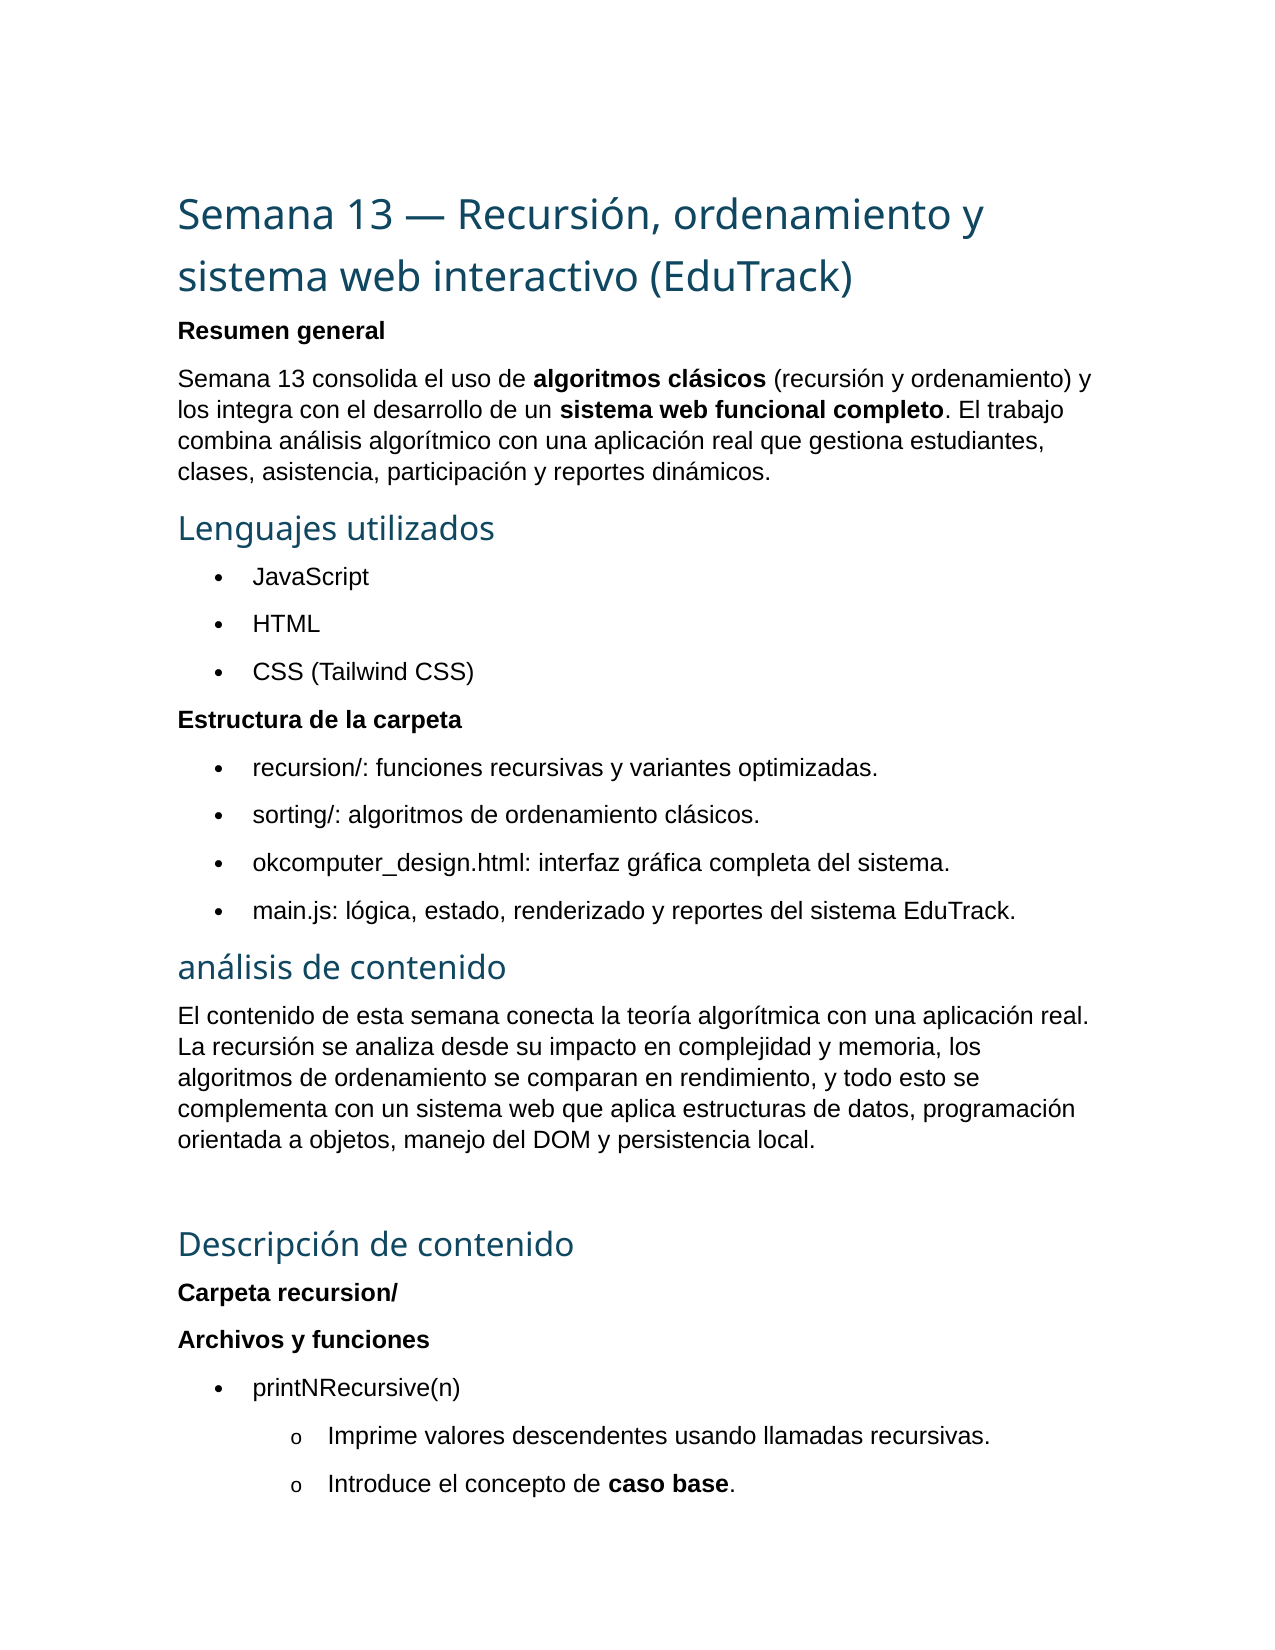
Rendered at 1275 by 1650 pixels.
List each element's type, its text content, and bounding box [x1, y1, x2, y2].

list Imprime valores descendentes usando llamadas recursivas. [290, 1421, 1098, 1450]
list CSS (Tailwind CSS) [215, 657, 1098, 686]
subtitle Lenguajes utilizados [177, 504, 1098, 550]
list sorting/: algoritmos de ordenamiento clásicos. [215, 800, 1098, 829]
subtitle Semana 13 — Recursión, ordenamiento y sistema web interactivo (EduTrack) [177, 185, 1098, 303]
list Introduce el concepto de caso base. [290, 1469, 1098, 1499]
subtitle Descripción de contenido [177, 1220, 1098, 1266]
subtitle análisis de contenido [177, 943, 1098, 989]
text Archivos y funciones [177, 1325, 1098, 1354]
text El contenido de esta semana conecta la teoría algorítmica con una aplicación real. La recursión se analiza desde su impacto en complejidad y memoria, los algoritmos de ordenamiento se comparan en rendimiento, y todo esto se complementa con un sistema web que aplica estructuras de datos, programación orientada a objetos, manejo del DOM y persistencia local. [177, 1001, 1098, 1154]
text Semana 13 consolida el uso de algoritmos clásicos (recursión y ordenamiento) y los integra con el desarrollo de un sistema web funcional completo. El trabajo combina análisis algorítmico con una aplicación real que gestiona estudiantes, clases, asistencia, participación y reportes dinámicos. [177, 364, 1098, 486]
list HTML [215, 609, 1098, 638]
list okcomputer_design.html: interfaz gráfica completa del sistema. [215, 848, 1098, 877]
text Estructura de la carpeta [177, 705, 1098, 734]
list recursion/: funciones recursivas y variantes optimizadas. [215, 753, 1098, 781]
text Resumen general [177, 316, 1098, 345]
list main.js: lógica, estado, renderizado y reportes del sistema EduTrack. [215, 896, 1098, 924]
list JavaScript [215, 562, 1098, 591]
text Carpeta recursion/ [177, 1278, 1098, 1306]
list printNRecursive(n) [215, 1373, 1098, 1402]
